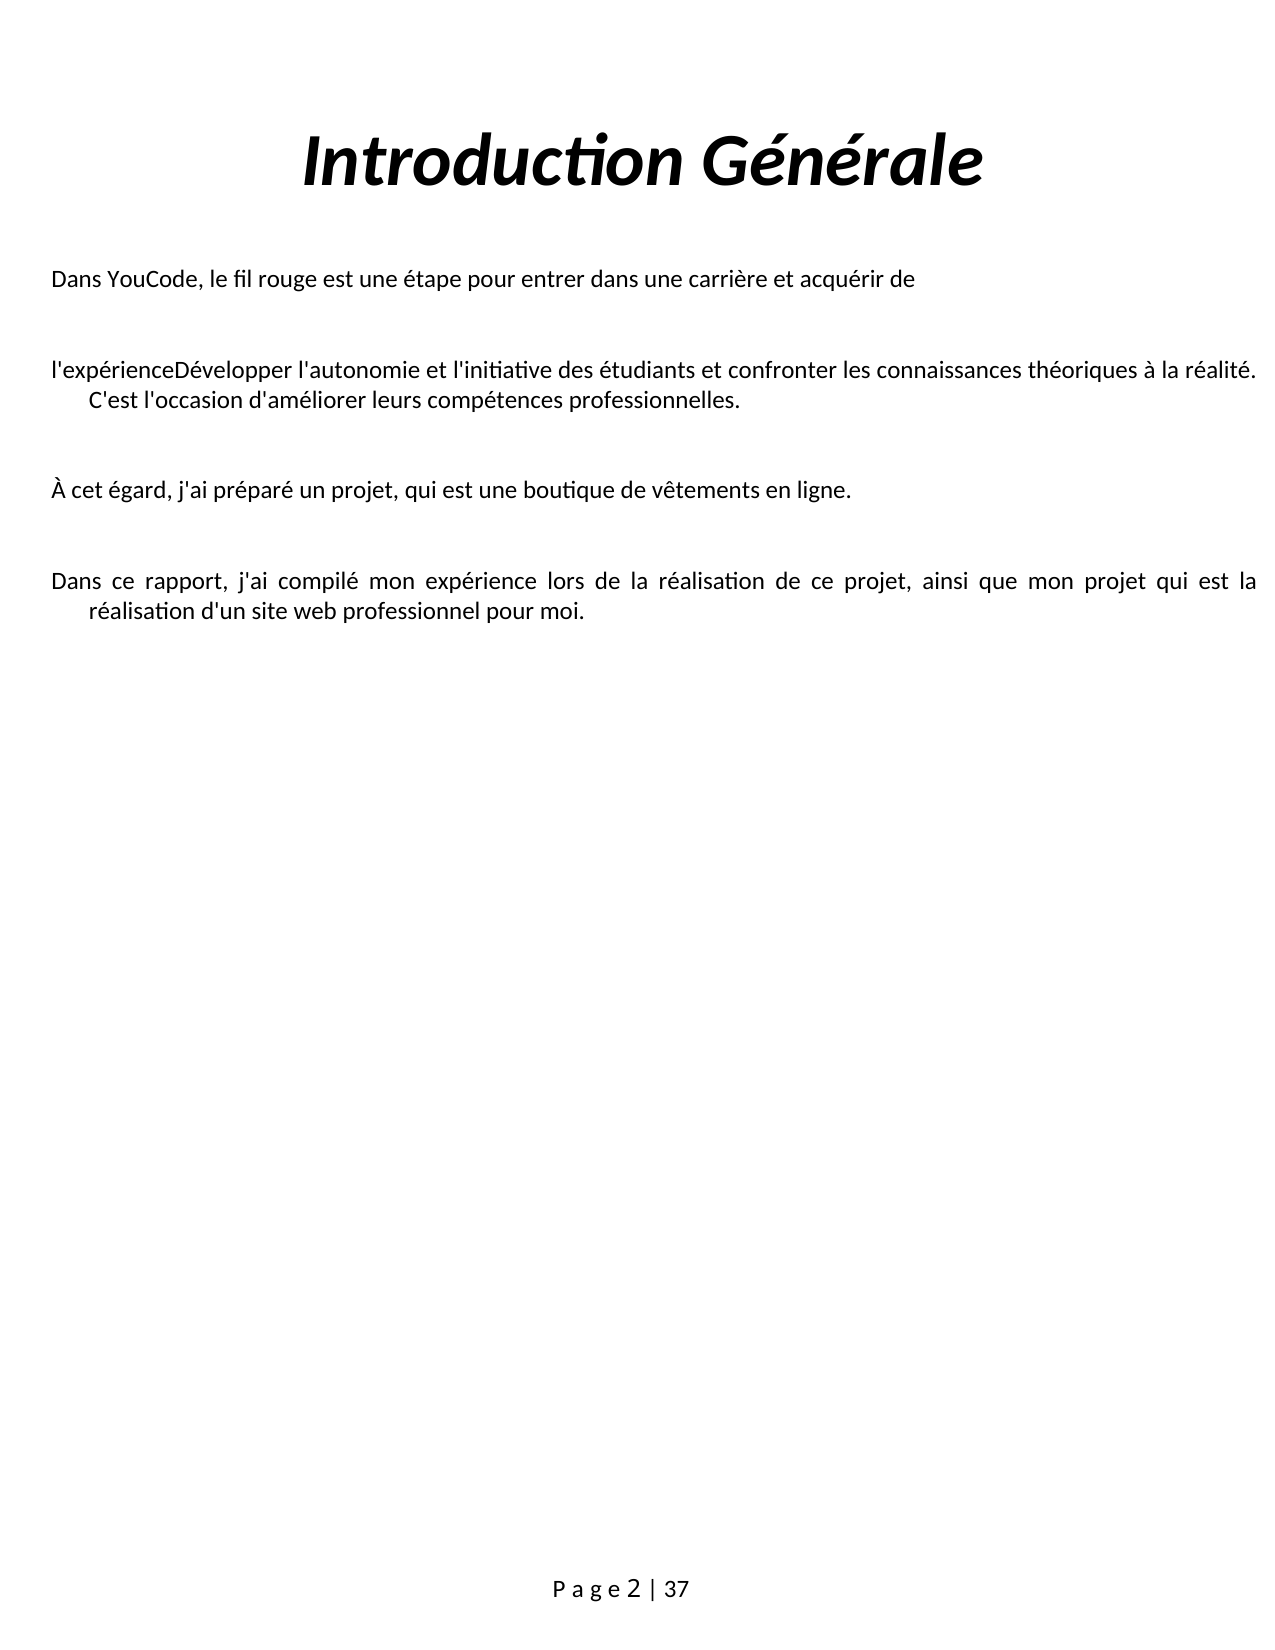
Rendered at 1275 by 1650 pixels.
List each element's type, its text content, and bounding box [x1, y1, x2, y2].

text Dans YouCode, le fil rouge est une étape pour entrer dans une carrière et acquérir de [51, 264, 1258, 294]
text Dans ce rapport, j'ai compilé mon expérience lors de la réalisation de ce projet, ainsi que mon projet qui est la réalisation d'un site web professionnel pour moi. [51, 565, 1258, 626]
subtitle Introduction Générale [107, 112, 1178, 204]
text l'expérienceDévelopper l'autonomie et l'initiative des étudiants et confronter les connaissances théoriques à la réalité. C'est l'occasion d'améliorer leurs compétences professionnelles. [51, 354, 1258, 415]
text À cet égard, j'ai préparé un projet, qui est une boutique de vêtements en ligne. [51, 474, 1258, 505]
